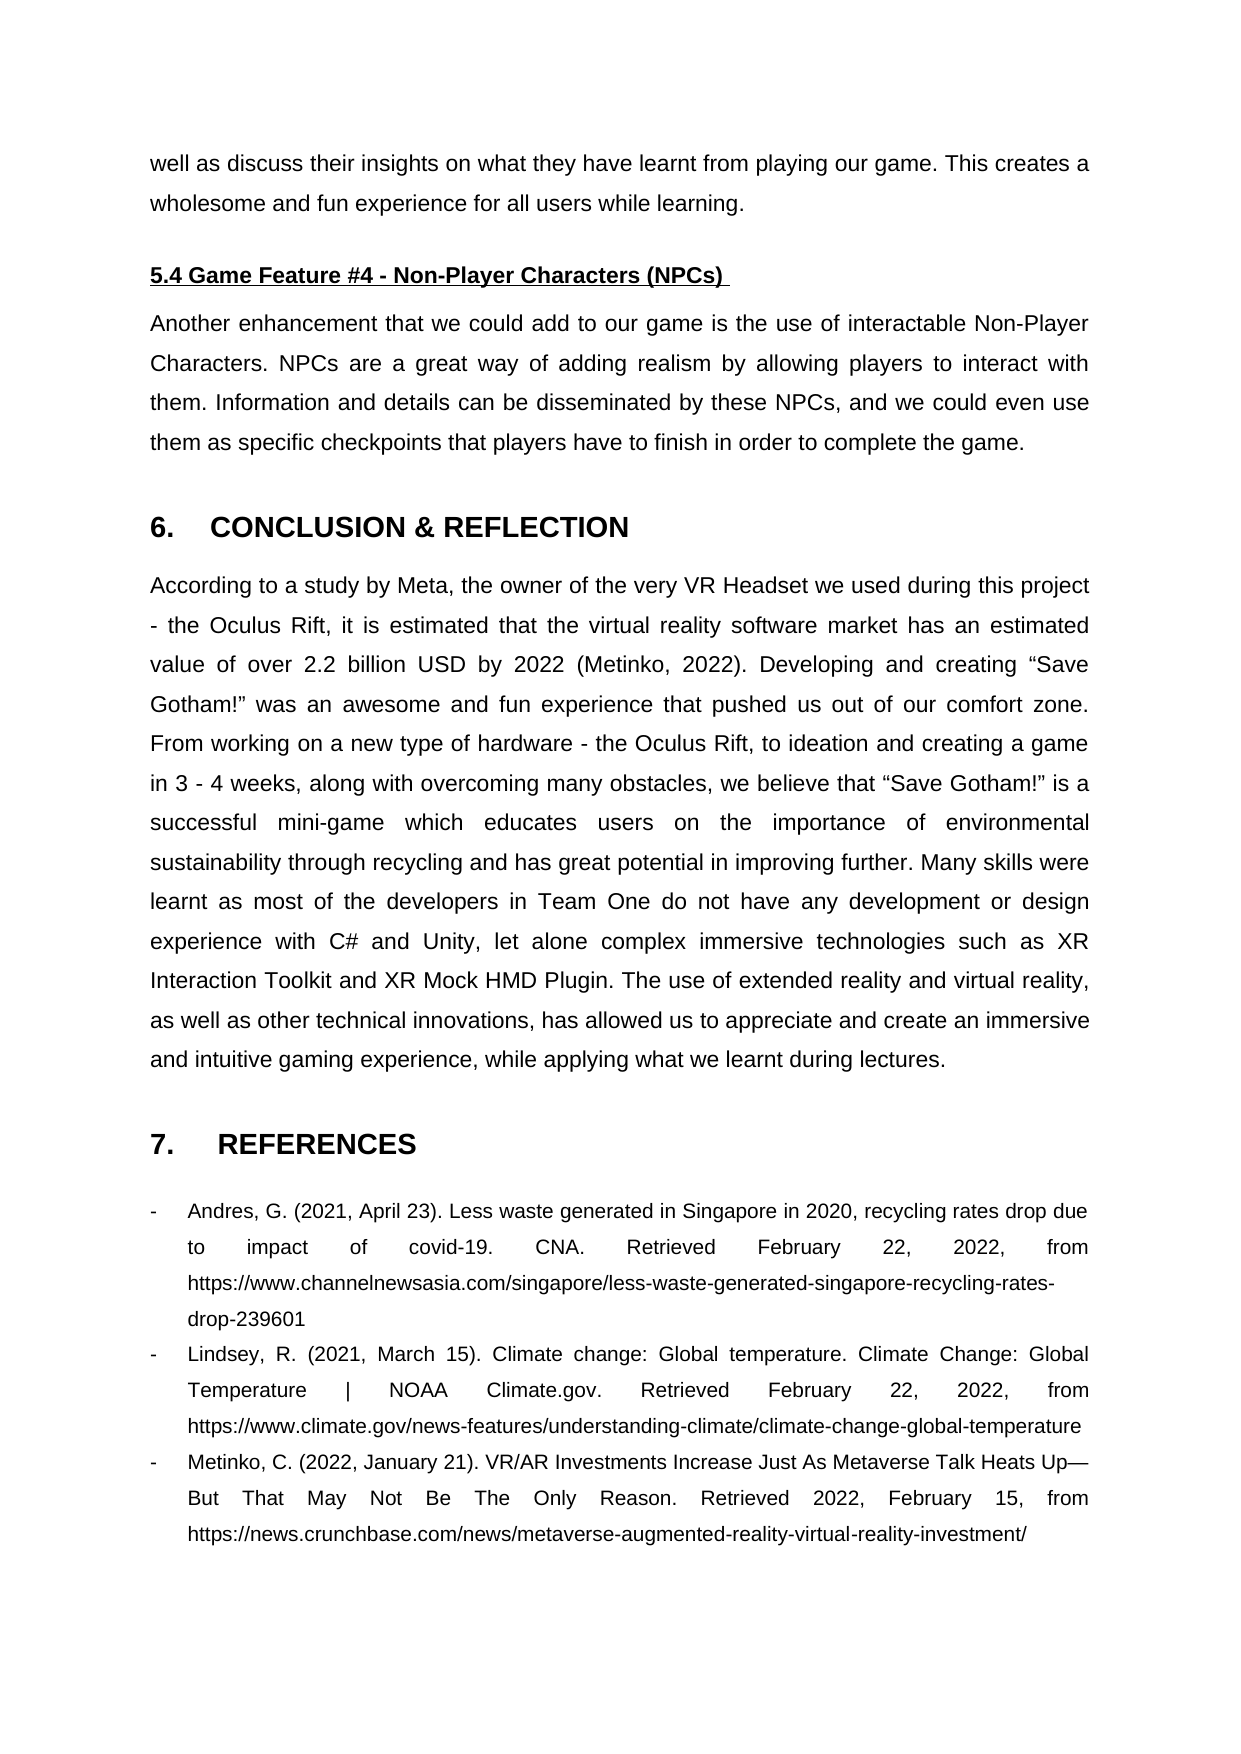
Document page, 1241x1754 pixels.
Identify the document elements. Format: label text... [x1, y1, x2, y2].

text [150, 150, 1090, 216]
subtitle REFERENCES [150, 1127, 1090, 1161]
list Andres, G. (2021, April 23). Less waste generated in Singapore in 2020, recycling rates drop due to impact of covid-19. CNA. Retrieved February 22, 2022, from https://www.channelnewsasia.com/singapore/less-waste-generated-singapore-recycling-rates-drop-239601 [150, 1198, 1090, 1330]
text According to a study by Meta, the owner of the very VR Headset we used during this project - the Oculus Rift, it is estimated that the virtual reality software market has an estimated value of over 2.2 billion USD by 2022 (Metinko, 2022). Developing and creating “Save Gotham!” was an awesome and fun experience that pushed us out of our comfort zone. From working on a new type of hardware - the Oculus Rift, to ideation and creating a game in 3 - 4 weeks, along with overcoming many obstacles, we believe that “Save Gotham!” is a successful mini-game which educates users on the importance of environmental sustainability through recycling and has great potential in improving further. Many skills were learnt as most of the developers in Team One do not have any development or design experience with C# and Unity, let alone complex immersive technologies such as XR Interaction Toolkit and XR Mock HMD Plugin. The use of extended reality and virtual reality, as well as other technical innovations, has allowed us to appreciate and create an immersive and intuitive gaming experience, while applying what we learnt during lectures. [150, 572, 1090, 1073]
subtitle 5.4 Game Feature #4 - Non-Player Characters (NPCs) [150, 262, 1090, 289]
list Lindsey, R. (2021, March 15). Climate change: Global temperature. Climate Change: Global Temperature | NOAA Climate.gov. Retrieved February 22, 2022, from https://www.climate.gov/news-features/understanding-climate/climate-change-global-temperature [150, 1342, 1090, 1438]
subtitle CONCLUSION & REFLECTION [150, 510, 1090, 543]
list Metinko, C. (2022, January 21). VR/AR Investments Increase Just As Metaverse Talk Heats Up—But That May Not Be The Only Reason. Retrieved 2022, February 15, from https://news.crunchbase.com/news/metaverse-augmented-reality-virtual-reality-investment/ [150, 1450, 1090, 1546]
text Another enhancement that we could add to our game is the use of interactable Non-Player Characters. NPCs are a great way of adding realism by allowing players to interact with them. Information and details can be disseminated by these NPCs, and we could even use them as specific checkpoints that players have to finish in order to complete the game. [150, 310, 1090, 455]
